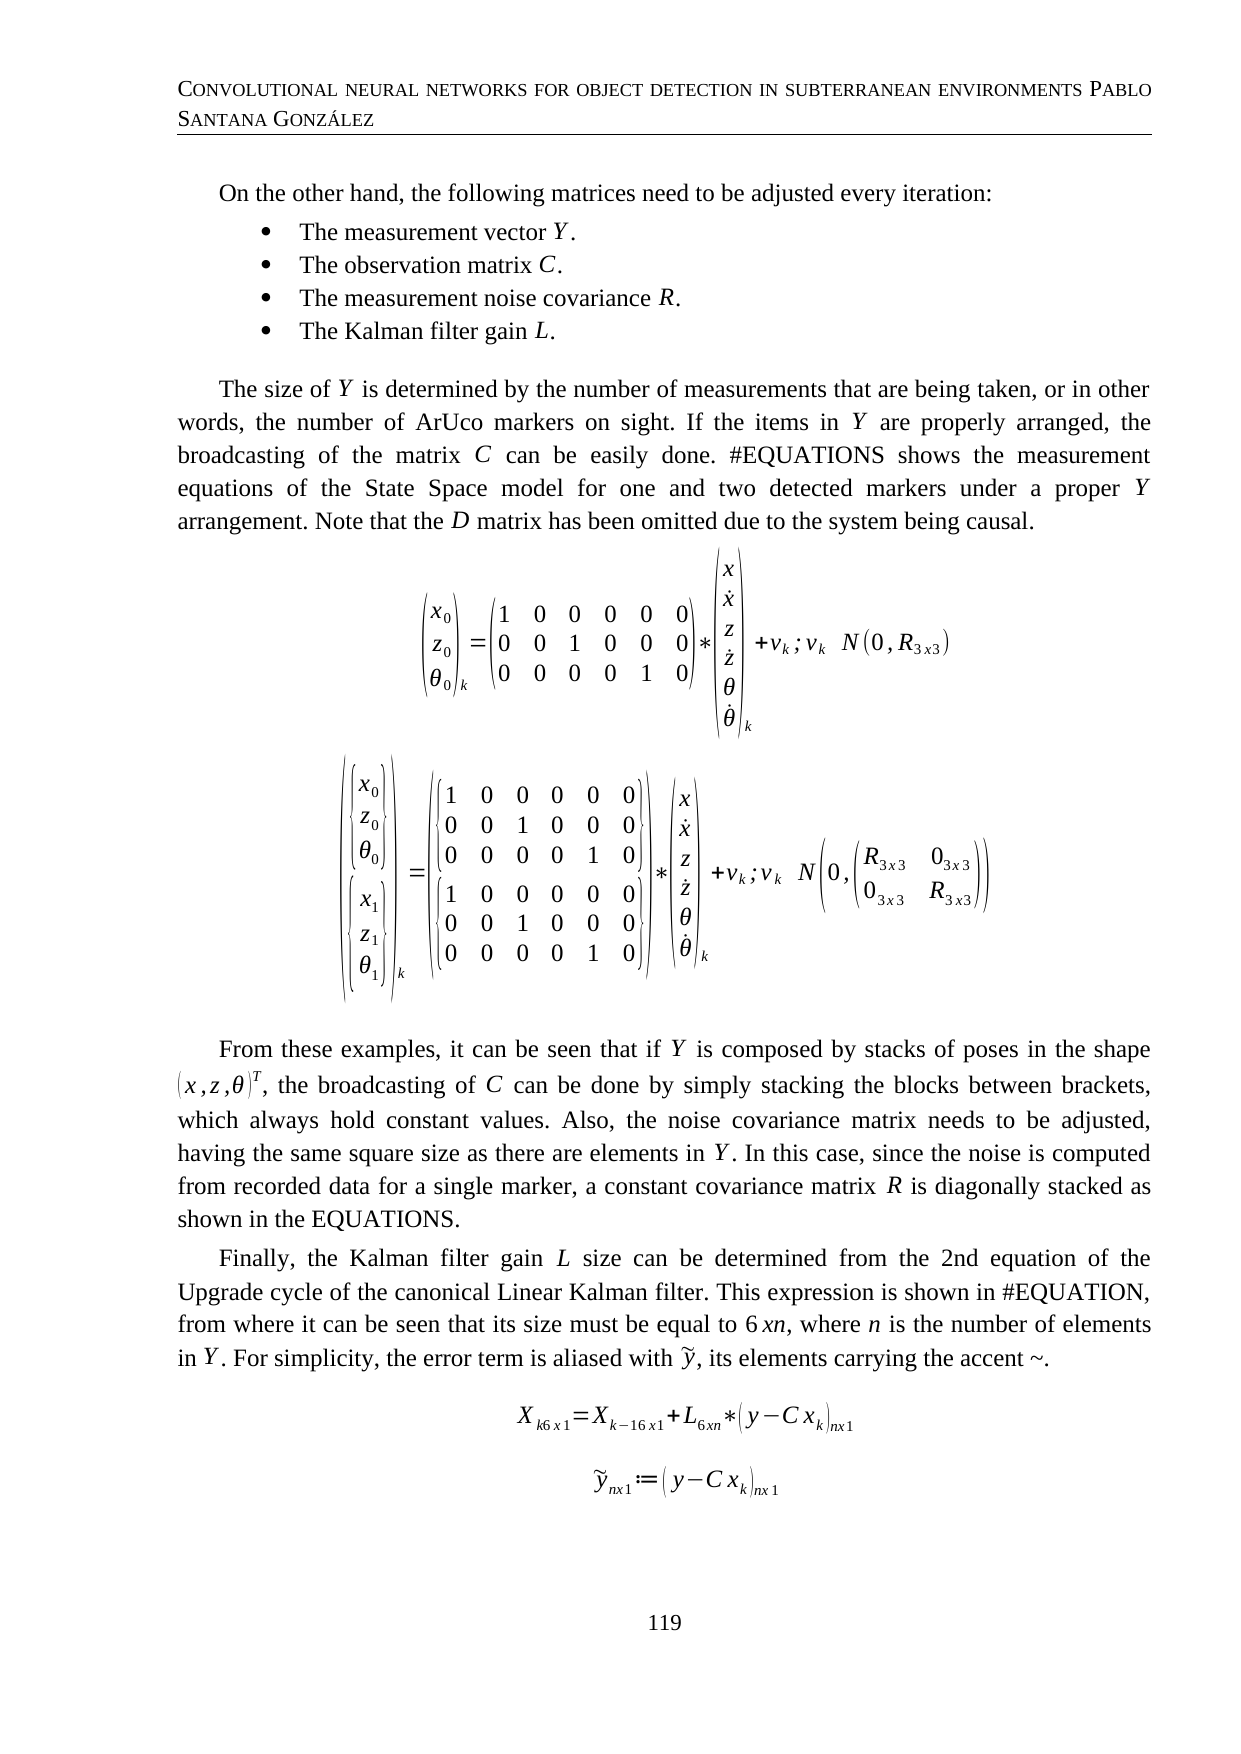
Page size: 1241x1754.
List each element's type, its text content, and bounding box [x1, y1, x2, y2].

text On the other hand, the following matrices need to be adjusted every iteration: [177, 178, 1152, 207]
text Finally, the Kalman filter gain size can be determined from the 2nd equation of the Upgrade cycle of the canonical Linear Kalman filter. This expression is shown in #EQUATION, from where it can be seen that its size must be equal to , where is the number of elements in . For simplicity, the error term is aliased with , its elements carrying the accent ~. [177, 1243, 1152, 1371]
list The Kalman filter gain . [262, 316, 1152, 345]
list The measurement vector . [262, 217, 1152, 246]
list The observation matrix . [262, 250, 1152, 279]
list The measurement noise covariance . [262, 283, 1152, 312]
text The size of is determined by the number of measurements that are being taken, or in other words, the number of ArUco markers on sight. If the items in are properly arranged, the broadcasting of the matrix can be easily done. #EQUATIONS shows the measurement equations of the State Space model for one and two detected markers under a proper arrangement. Note that the matrix has been omitted due to the system being causal. [177, 374, 1152, 535]
text From these examples, it can be seen that if is composed by stacks of poses in the shape, the broadcasting of can be done by simply stacking the blocks between brackets, which always hold constant values. Also, the noise covariance matrix needs to be adjusted, having the same square size as there are elements in . In this case, since the noise is computed from recorded data for a single marker, a constant covariance matrix is diagonally stacked as shown in the EQUATIONS. [177, 1034, 1152, 1233]
